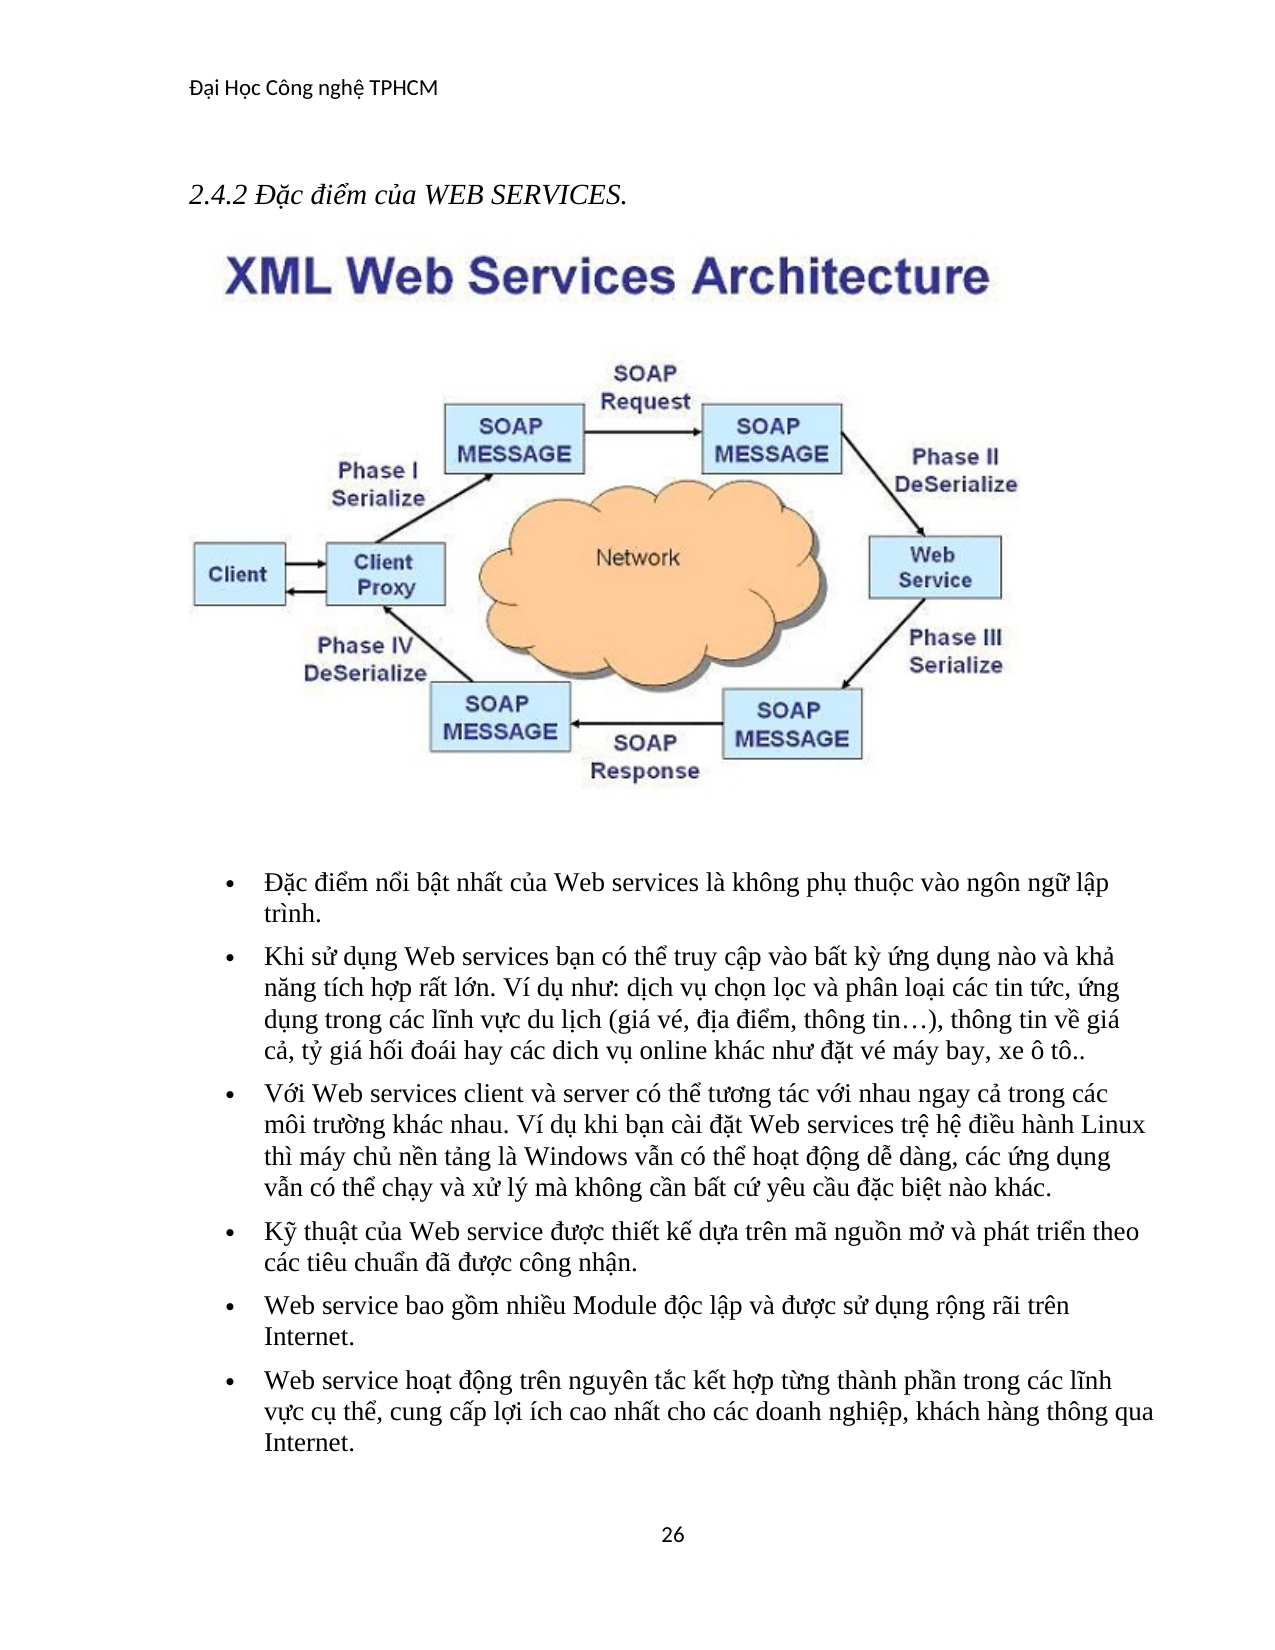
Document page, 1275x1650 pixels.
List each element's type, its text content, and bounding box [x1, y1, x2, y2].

list Đặc điểm nổi bật nhất của Web services là không phụ thuộc vào ngôn ngữ lập trình. [226, 866, 1156, 928]
list Khi sử dụng Web services bạn có thể truy cập vào bất kỳ ứng dụng nào và khả năng tích hợp rất lớn. Ví dụ như: dịch vụ chọn lọc và phân loại các tin tức, ứng dụng trong các lĩnh vực du lịch (giá vé, địa điểm, thông tin…), thông tin về giá cả, tỷ giá hối đoái hay các dich vụ online khác như đặt vé máy bay, xe ô tô.. [226, 940, 1156, 1065]
picture [188, 210, 1021, 835]
list Với Web services client và server có thể tương tác với nhau ngay cả trong các môi trường khác nhau. Ví dụ khi bạn cài đặt Web services trệ hệ điều hành Linux thì máy chủ nền tảng là Windows vẫn có thể hoạt động dễ dàng, các ứng dụng vẫn có thể chạy và xử lý mà không cần bất cứ yêu cầu đặc biệt nào khác. [226, 1077, 1156, 1202]
list Web service hoạt động trên nguyên tắc kết hợp từng thành phần trong các lĩnh vực cụ thể, cung cấp lợi ích cao nhất cho các doanh nghiệp, khách hàng thông qua Internet. [226, 1364, 1156, 1458]
subtitle 2.4.2 Đặc điểm của WEB SERVICES. [189, 177, 1156, 211]
list Kỹ thuật của Web service được thiết kế dựa trên mã nguồn mở và phát triển theo các tiêu chuẩn đã được công nhận. [226, 1214, 1156, 1277]
list Web service bao gồm nhiều Module độc lập và được sử dụng rộng rãi trên Internet. [226, 1289, 1156, 1352]
